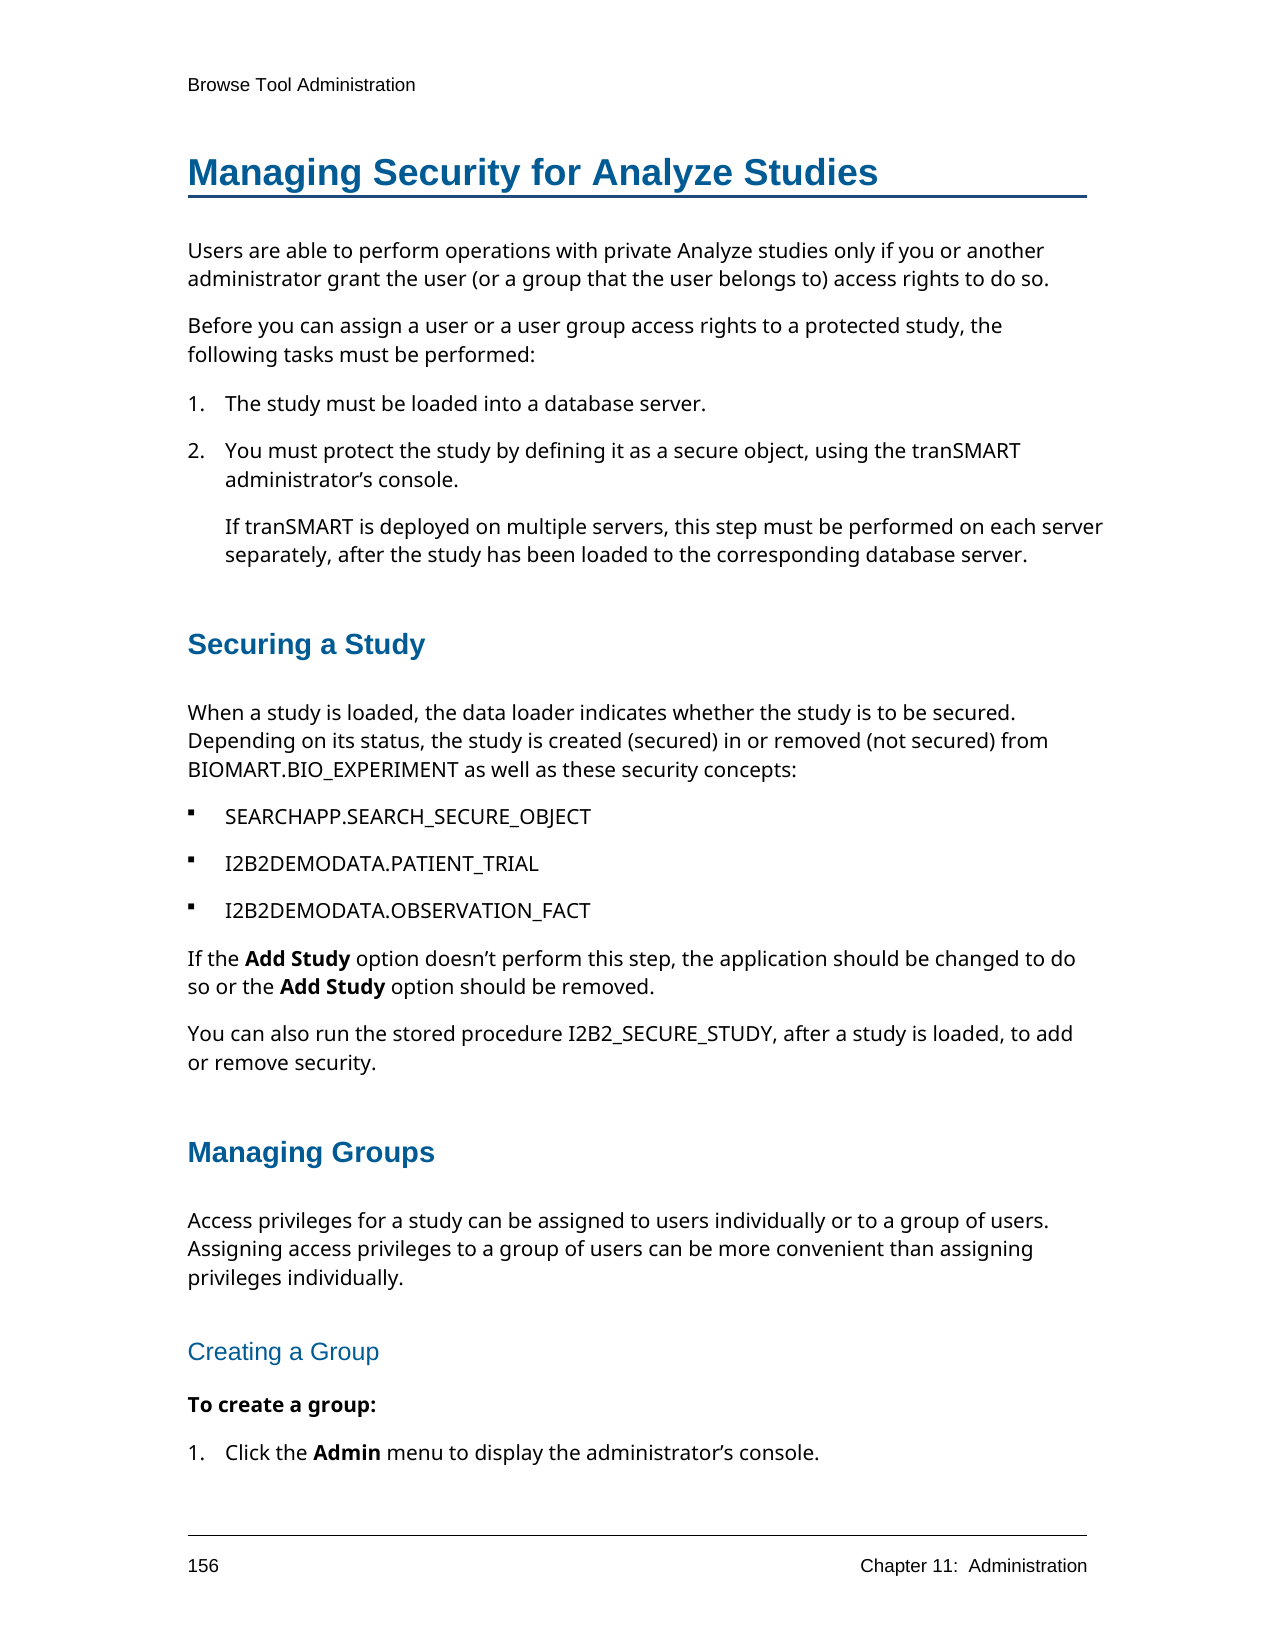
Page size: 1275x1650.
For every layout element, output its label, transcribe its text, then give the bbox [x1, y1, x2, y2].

text Users are able to perform operations with private Analyze studies only if you or another administrator grant the user (or a group that the user belongs to) access rights to do so. [187, 236, 1087, 293]
subtitle Creating a Group [187, 1337, 1087, 1366]
text If the Add Study option doesn’t perform this step, the application should be changed to do so or the Add Study option should be removed. [187, 944, 1087, 1001]
subtitle Managing Security for Analyze Studies [187, 150, 1087, 198]
list Click the Admin menu to display the administrator’s console. [187, 1438, 1087, 1466]
list You must protect the study by defining it as a secure object, using the tranSMART administrator’s console. [187, 436, 1106, 493]
text If tranSMART is deployed on multiple servers, this step must be performed on each server separately, after the study has been loaded to the corresponding database server. [225, 512, 1106, 569]
text You can also run the stored procedure I2B2_SECURE_STUDY, after a study is loaded, to add or remove security. [187, 1019, 1087, 1076]
list SEARCHAPP.SEARCH_SECURE_OBJECT [187, 802, 1087, 831]
list I2B2DEMODATA.PATIENT_TRIAL [187, 849, 1087, 878]
subtitle Managing Groups [187, 1135, 1087, 1168]
text Access privileges for a study can be assigned to users individually or to a group of users. Assigning access privileges to a group of users can be more convenient than assigning privileges individually. [187, 1206, 1087, 1291]
subtitle Securing a Study [187, 627, 1087, 661]
text Before you can assign a user or a user group access rights to a protected study, the following tasks must be performed: [187, 311, 1087, 368]
list The study must be loaded into a database server. [187, 389, 1087, 418]
list To create a group: [187, 1391, 1087, 1419]
text When a study is loaded, the data loader indicates whether the study is to be secured. Depending on its status, the study is created (secured) in or removed (not secured) from BIOMART.BIO_EXPERIMENT as well as these security concepts: [187, 698, 1087, 783]
list I2B2DEMODATA.OBSERVATION_FACT [187, 897, 1087, 925]
